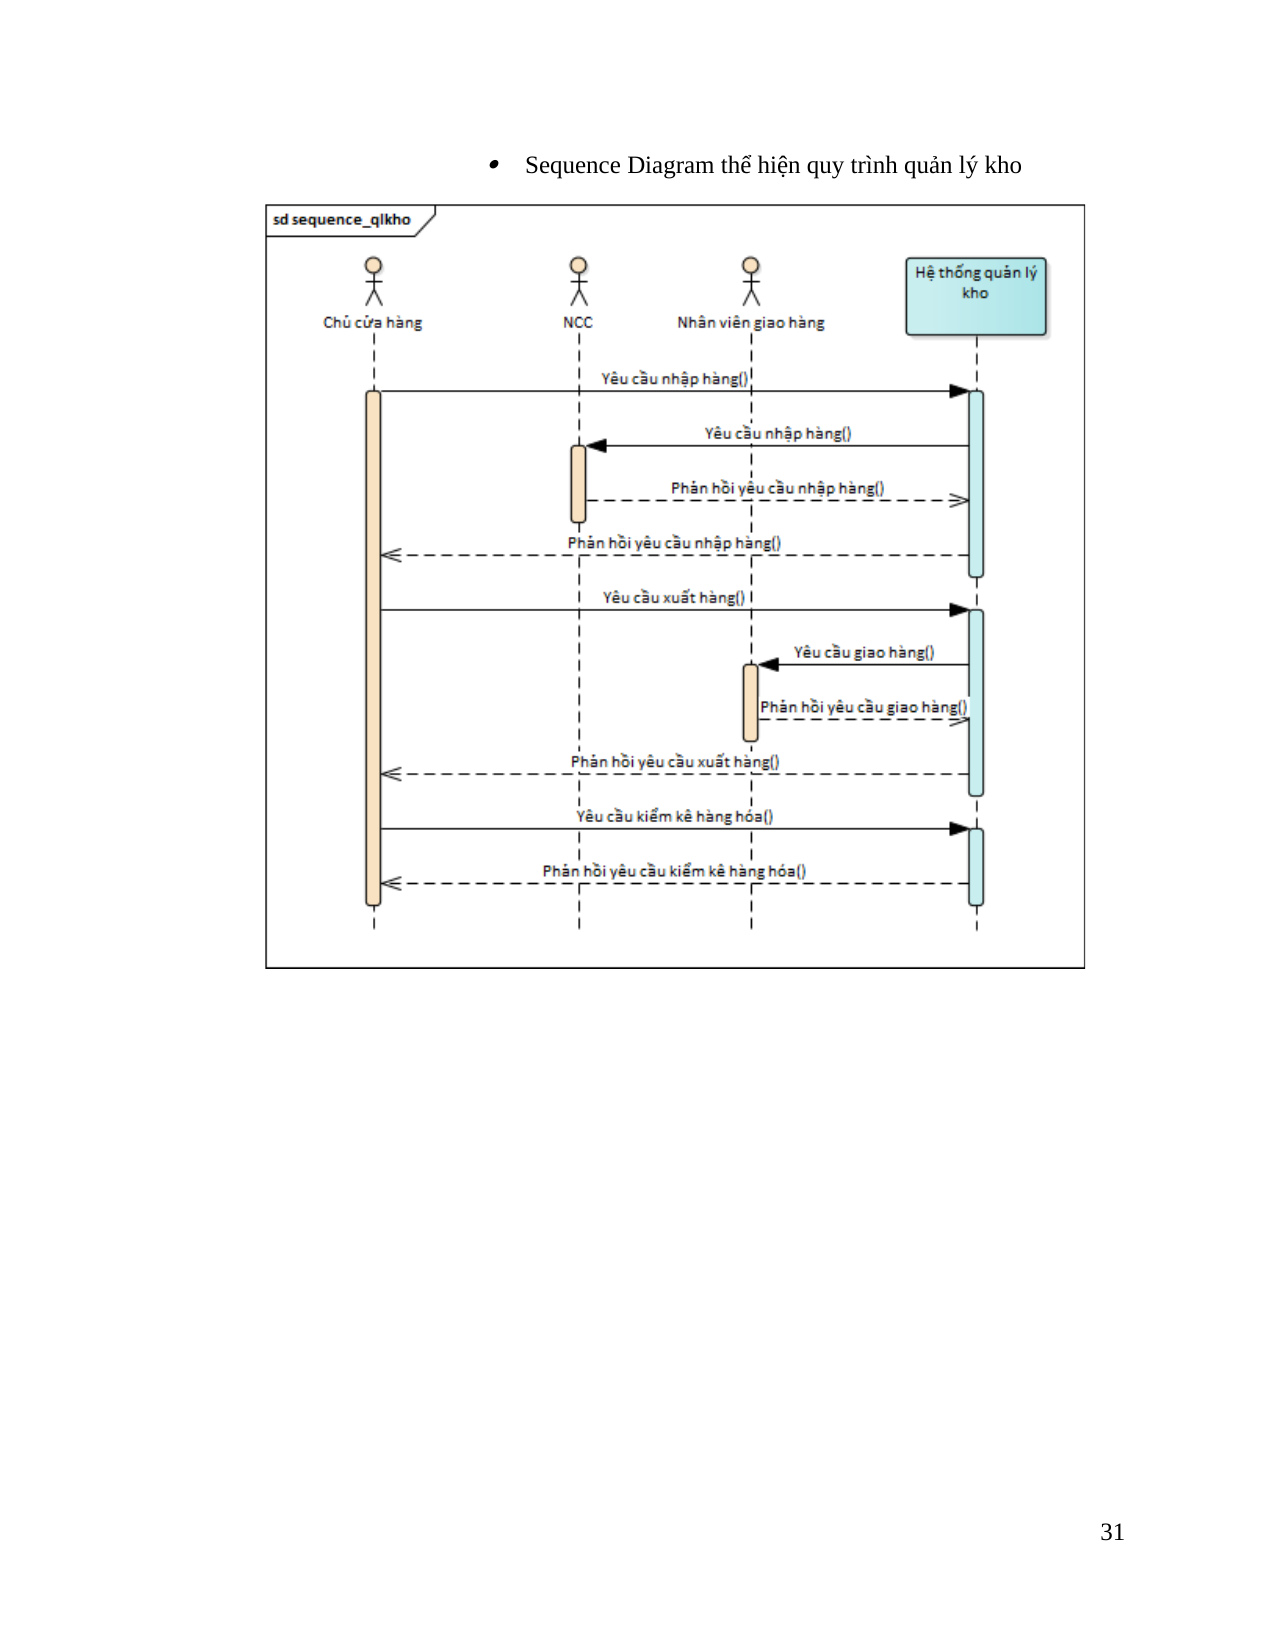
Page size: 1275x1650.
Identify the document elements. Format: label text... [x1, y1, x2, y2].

list Sequence Diagram thể hiện quy trình quản lý kho [487, 150, 1125, 179]
picture [265, 203, 1086, 969]
